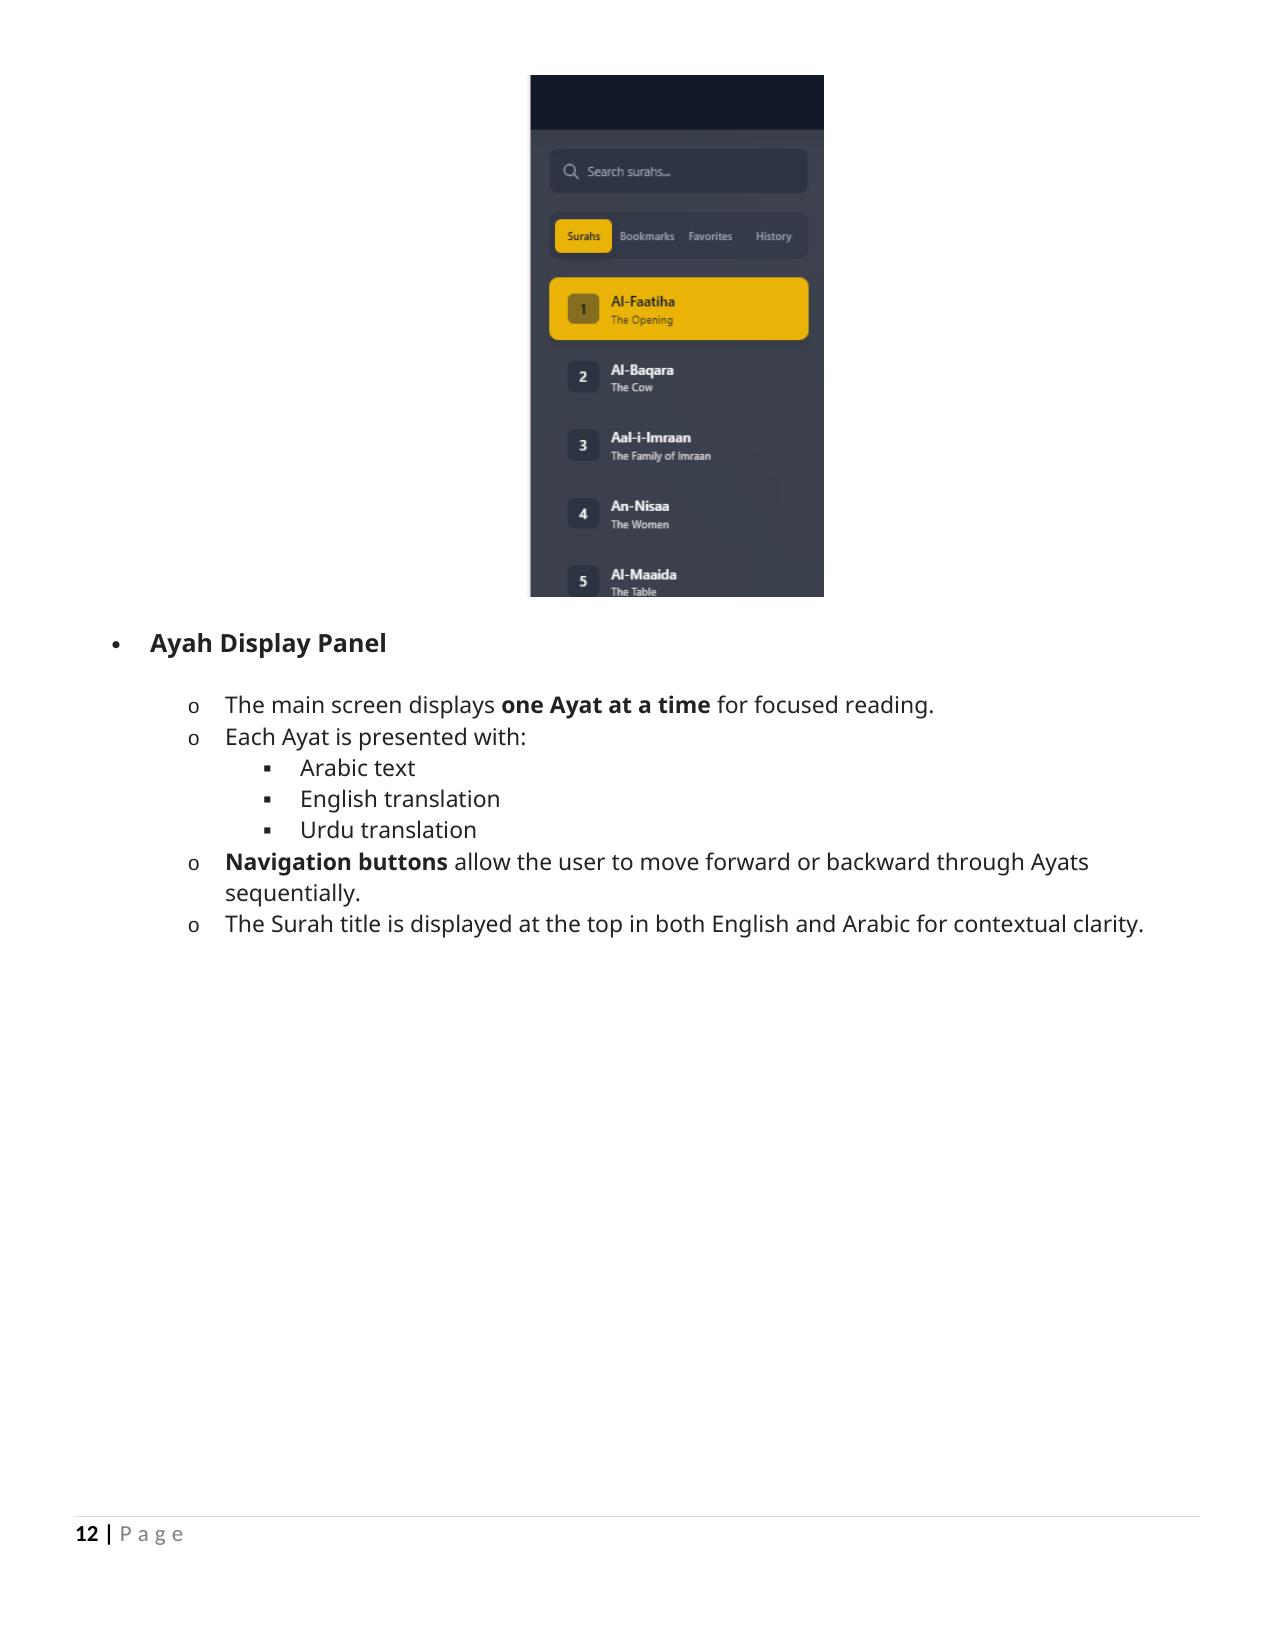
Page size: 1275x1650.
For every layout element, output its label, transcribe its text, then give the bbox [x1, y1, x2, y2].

list The main screen displays one Ayat at a time for focused reading. [187, 689, 1200, 721]
list Urdu translation [262, 814, 1200, 846]
list Ayah Display Panel [112, 626, 1200, 660]
list Each Ayat is presented with: [187, 721, 1200, 752]
list English translation [262, 783, 1200, 814]
picture [526, 75, 824, 597]
list The Surah title is displayed at the top in both English and Arabic for contextual clarity. [187, 908, 1200, 939]
list Arabic text [262, 752, 1200, 783]
list Navigation buttons allow the user to move forward or backward through Ayats sequentially. [187, 846, 1200, 908]
